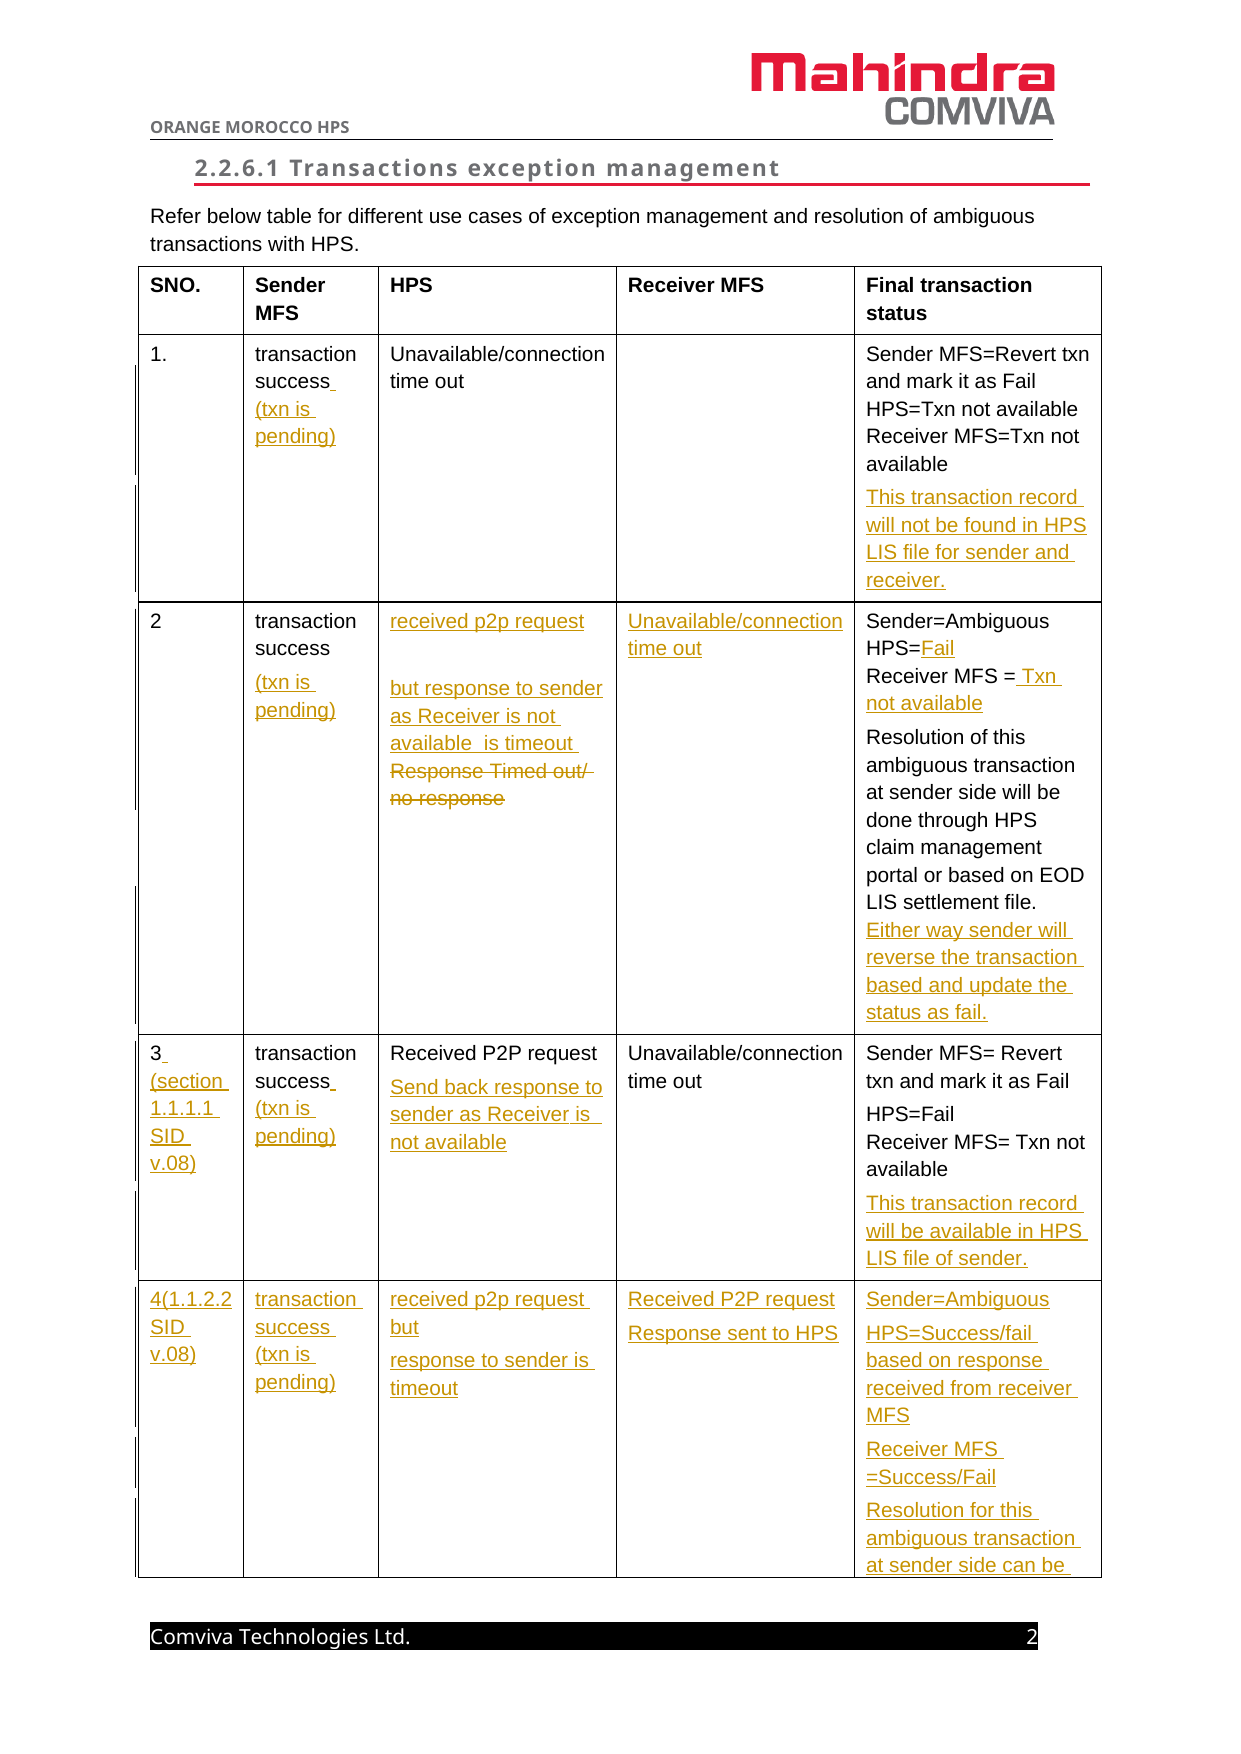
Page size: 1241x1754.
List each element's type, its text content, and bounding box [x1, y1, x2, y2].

table_header SNO. [139, 267, 243, 334]
table_cell transaction success [244, 1035, 378, 1280]
table_header Final transaction status [855, 267, 1101, 334]
table_cell transaction success [244, 335, 378, 601]
table_header Sender MFS [244, 267, 378, 334]
list Refer below table for different use cases of exception management and resolution of ambiguous transactions with HPS. [150, 204, 1090, 256]
subtitle Transactions exception management [194, 152, 1090, 183]
table_cell [139, 1281, 243, 1577]
table_cell Sender MFS= Revert txn and mark it as Fail HPS=Fail Receiver MFS= Txn not available [855, 1035, 1101, 1280]
table_header Receiver MFS [617, 267, 854, 334]
table_cell [244, 1281, 378, 1577]
table_cell Received P2P request [379, 1035, 616, 1280]
table_cell Sender MFS=Revert txn and mark it as Fail HPS=Txn not available Receiver MFS=Txn not available [855, 335, 1101, 601]
table_cell [617, 335, 854, 601]
picture [751, 53, 1055, 125]
table_cell [617, 603, 854, 1034]
table_cell 2 [139, 603, 243, 1034]
table_cell transaction success [244, 603, 378, 1034]
table_cell Unavailable/connection time out [617, 1035, 854, 1280]
table_header HPS [379, 267, 616, 334]
table_cell [617, 1281, 854, 1577]
table_cell 3 [139, 1035, 243, 1280]
table_cell Unavailable/connection time out [379, 335, 616, 601]
table_cell [379, 603, 616, 1034]
table_cell [379, 1281, 616, 1577]
table_cell [855, 1281, 1101, 1577]
table_cell Sender=Ambiguous HPS= Receiver MFS = Resolution of this ambiguous transaction at sender side will be done through HPS claim management portal or based on EOD LIS settlement file. [855, 603, 1101, 1034]
table_cell 1. [139, 335, 243, 601]
